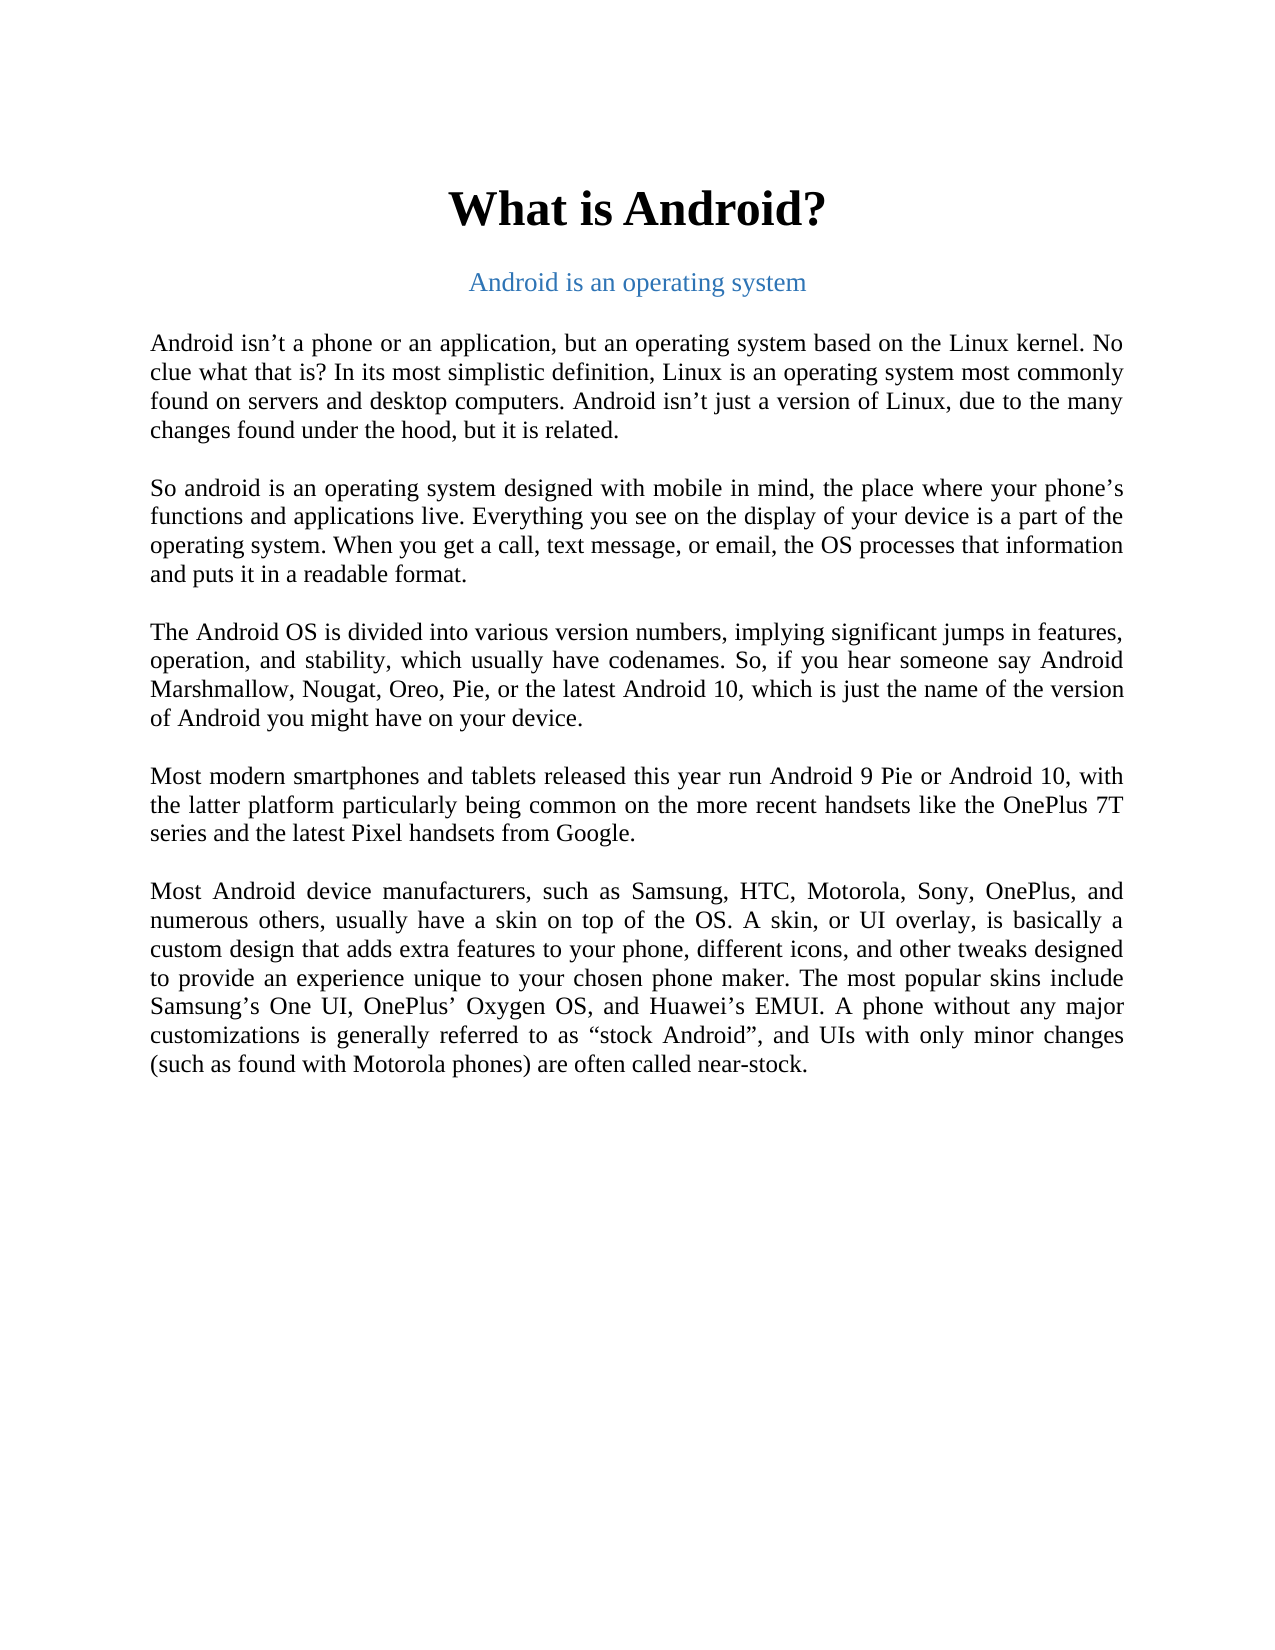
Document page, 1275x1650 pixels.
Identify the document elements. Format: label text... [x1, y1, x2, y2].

text So android is an operating system designed with mobile in mind, the place where your phone’s functions and applications live. Everything you see on the display of your device is a part of the operating system. When you get a call, text message, or email, the OS processes that information and puts it in a readable format. [150, 473, 1125, 588]
text Android isn’t a phone or an application, but an operating system based on the Linux kernel. No clue what that is? In its most simplistic definition, Linux is an operating system most commonly found on servers and desktop computers. Android isn’t just a version of Linux, due to the many changes found under the hood, but it is related. [150, 328, 1125, 443]
subtitle What is Android? [150, 179, 1125, 237]
text The Android OS is divided into various version numbers, implying significant jumps in features, operation, and stability, which usually have codenames. So, if you hear someone say Android Marshmallow, Nougat, Oreo, Pie, or the latest Android 10, which is just the name of the version of Android you might have on your device. [150, 617, 1125, 732]
text Most modern smartphones and tablets released this year run Android 9 Pie or Android 10, with the latter platform particularly being common on the more recent handsets like the OnePlus 7T series and the latest Pixel handsets from Google. [150, 761, 1125, 847]
subtitle Android is an operating system [150, 266, 1125, 297]
text Most Android device manufacturers, such as Samsung, HTC, Motorola, Sony, OnePlus, and numerous others, usually have a skin on top of the OS. A skin, or UI overlay, is basically a custom design that adds extra features to your phone, different icons, and other tweaks designed to provide an experience unique to your chosen phone maker. The most popular skins include Samsung’s One UI, OnePlus’ Oxygen OS, and Huawei’s EMUI. A phone without any major customizations is generally referred to as “stock Android”, and UIs with only minor changes (such as found with Motorola phones) are often called near-stock. [150, 876, 1125, 1078]
